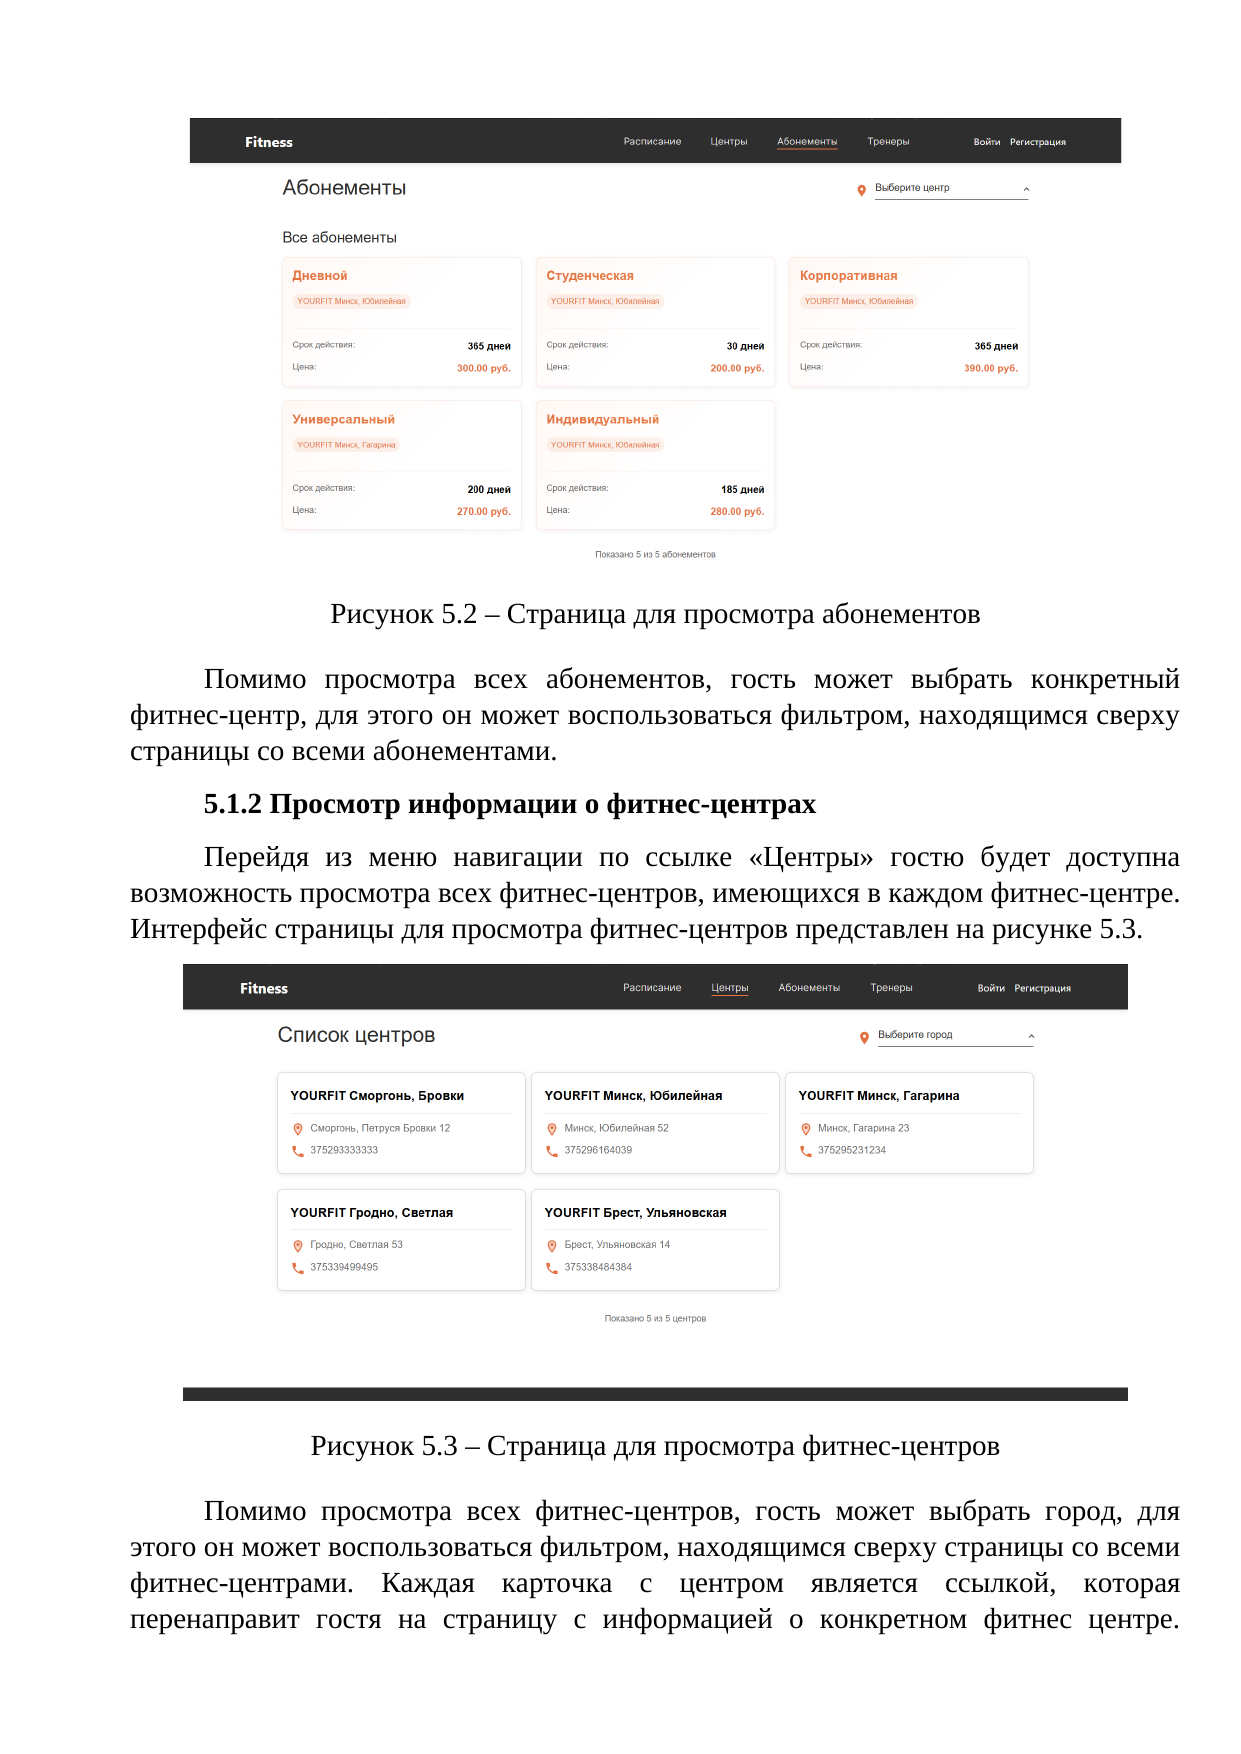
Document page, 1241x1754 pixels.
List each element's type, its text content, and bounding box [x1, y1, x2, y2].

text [130, 1493, 1181, 1635]
text Перейдя из меню навигации по ссылке «Центры» гостю будет доступна возможность просмотра всех фитнес-центров, имеющихся в каждом фитнес-центре. Интерфейс страницы для просмотра фитнес-центров представлен на рисунке 5.3. [130, 839, 1181, 945]
text 5.1.2 Просмотр информации о фитнес-центрах [130, 786, 1181, 820]
text Рисунок 5.3 – Страница для просмотра фитнес-центров [130, 1428, 1181, 1461]
picture [189, 118, 1122, 569]
text Помимо просмотра всех абонементов, гость может выбрать конкретный фитнес-центр, для этого он может воспользоваться фильтром, находящимся сверху страницы со всеми абонементами. [130, 661, 1181, 767]
picture [183, 964, 1128, 1401]
text Рисунок 5.2 – Страница для просмотра абонементов [130, 596, 1181, 629]
